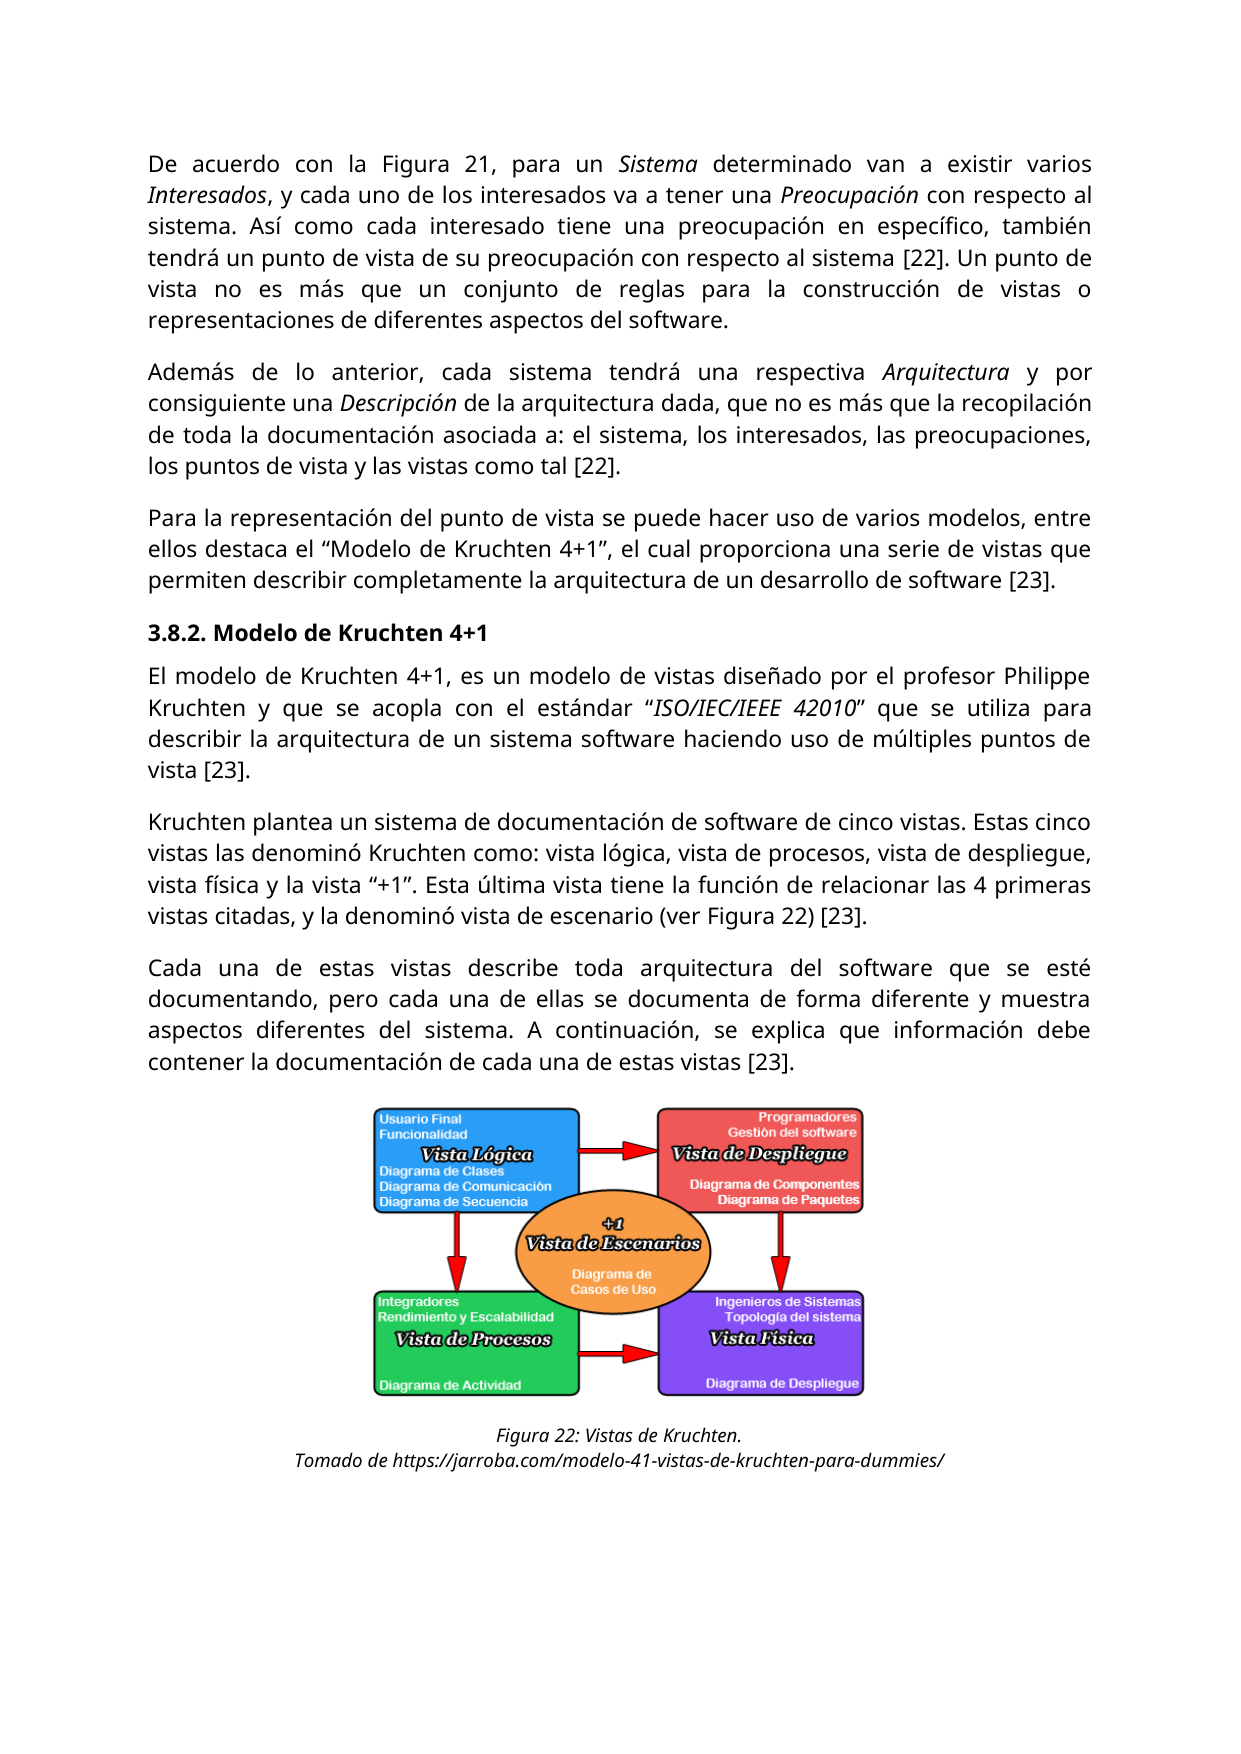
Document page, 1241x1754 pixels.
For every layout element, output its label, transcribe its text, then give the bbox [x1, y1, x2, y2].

text De acuerdo con la Figura 21, para un Sistema determinado van a existir varios Interesados, y cada uno de los interesados va a tener una Preocupación con respecto al sistema. Así como cada interesado tiene una preocupación en específico, también tendrá un punto de vista de su preocupación con respecto al sistema . Un punto de vista no es más que un conjunto de reglas para la construcción de vistas o representaciones de diferentes aspectos del software. [148, 148, 1092, 335]
text Además de lo anterior, cada sistema tendrá una respectiva Arquitectura y por consiguiente una Descripción de la arquitectura dada, que no es más que la recopilación de toda la documentación asociada a: el sistema, los interesados, las preocupaciones, los puntos de vista y las vistas como tal . [148, 356, 1092, 481]
text Cada una de estas vistas describe toda arquitectura del software que se esté documentando, pero cada una de ellas se documenta de forma diferente y muestra aspectos diferentes del sistema. A continuación, se explica que información debe contener la documentación de cada una de estas vistas . [148, 952, 1092, 1077]
text Kruchten plantea un sistema de documentación de software de cinco vistas. Estas cinco vistas las denominó Kruchten como: vista lógica, vista de procesos, vista de despliegue, vista física y la vista “+1”. Esta última vista tiene la función de relacionar las 4 primeras vistas citadas, y la denominó vista de escenario (ver Figura 22) . [148, 806, 1092, 931]
subtitle Modelo de Kruchten 4+1 [148, 616, 1092, 648]
picture [366, 1097, 874, 1402]
text Para la representación del punto de vista se puede hacer uso de varios modelos, entre ellos destaca el “Modelo de Kruchten 4+1”, el cual proporciona una serie de vistas que permiten describir completamente la arquitectura de un desarrollo de software . [148, 502, 1092, 596]
text El modelo de Kruchten 4+1, es un modelo de vistas diseñado por el profesor Philippe Kruchten y que se acopla con el estándar “ISO/IEC/IEEE 42010” que se utiliza para describir la arquitectura de un sistema software haciendo uso de múltiples puntos de vista . [148, 660, 1092, 785]
text Tomado de https://jarroba.com/modelo-41-vistas-de-kruchten-para-dummies/ [148, 1448, 1092, 1473]
